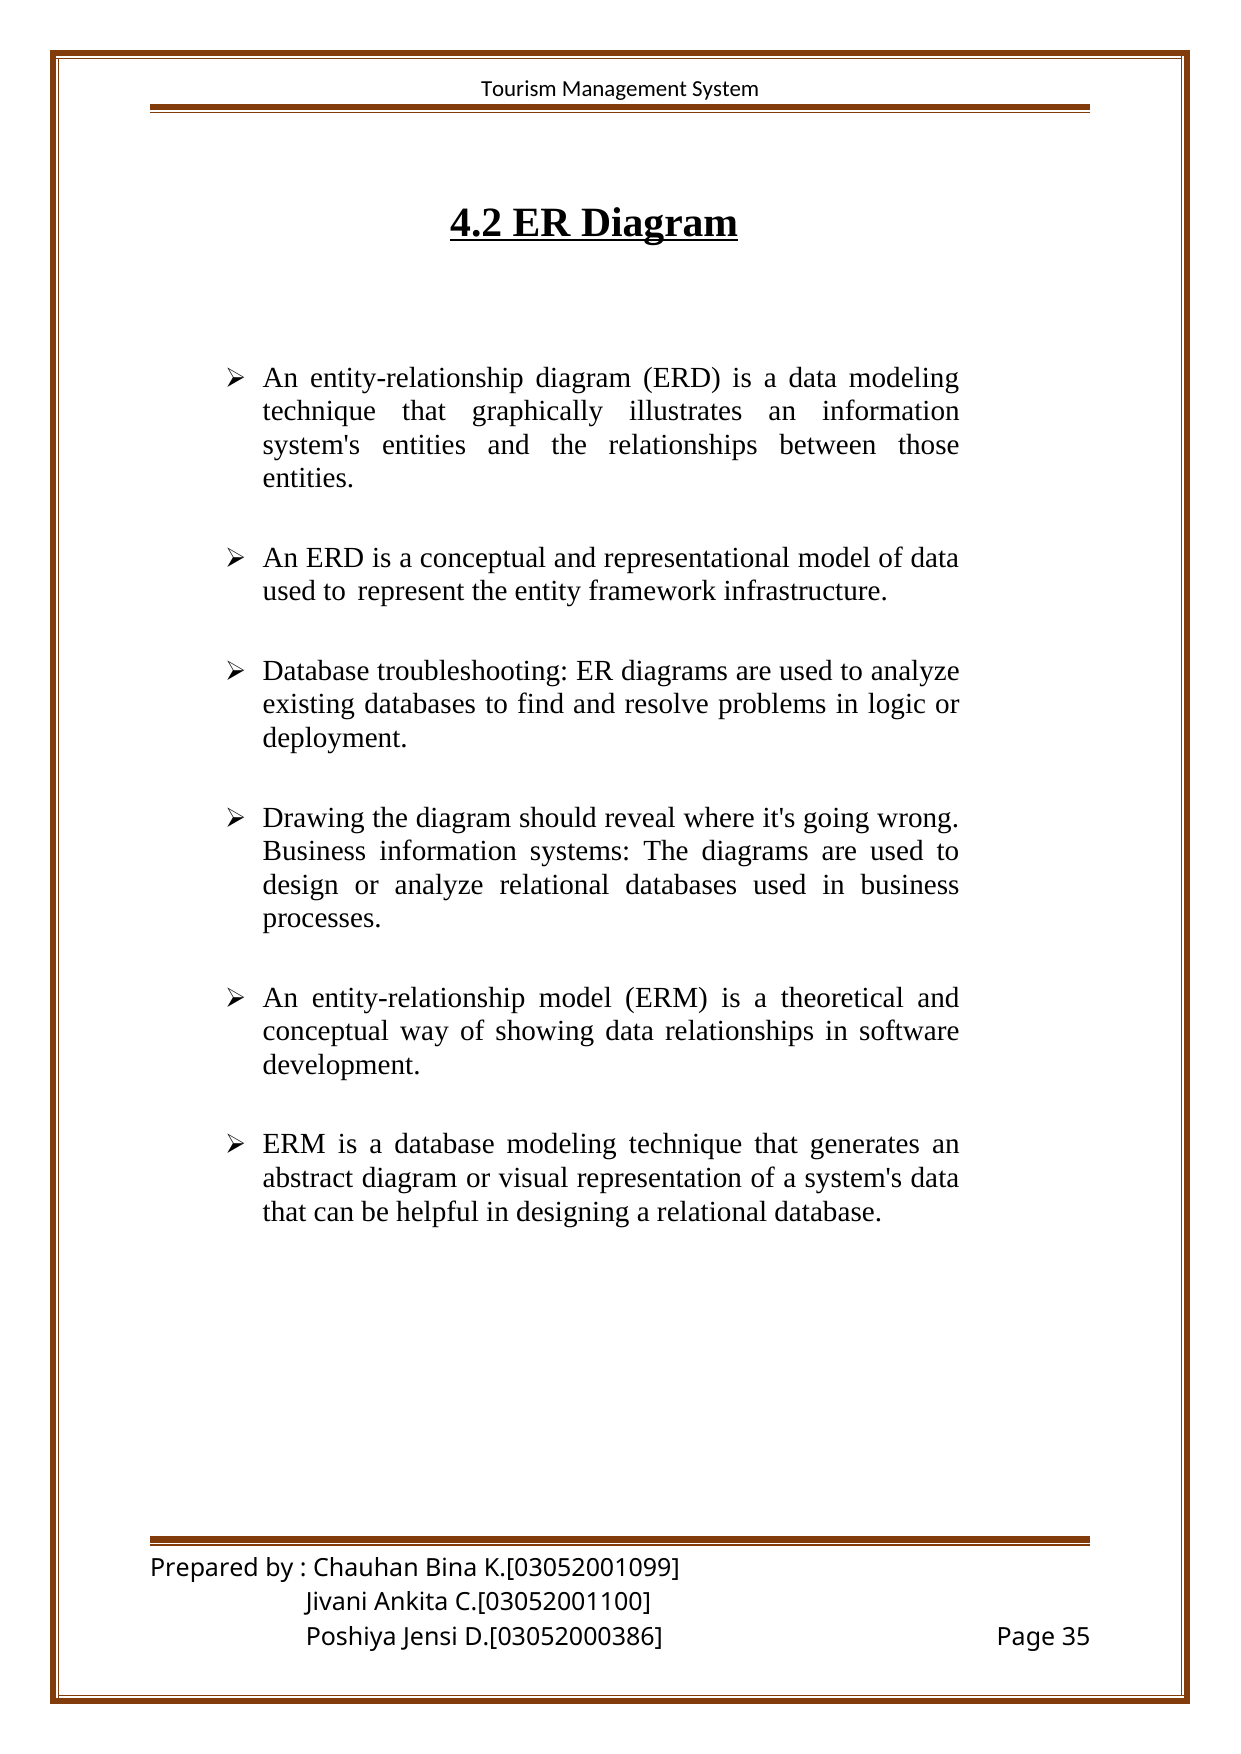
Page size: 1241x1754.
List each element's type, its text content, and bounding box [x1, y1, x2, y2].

list Database troubleshooting: ER diagrams are used to analyze existing databases to find and resolve problems in logic or deployment. [225, 653, 960, 754]
text 4.2 ER Diagram [375, 197, 1090, 245]
list Drawing the diagram should reveal where it's going wrong. Business information systems: The diagrams are used to design or analyze relational databases used in business processes. [225, 800, 960, 934]
list ERM is a database modeling technique that generates an abstract diagram or visual representation of a system's data that can be helpful in designing a relational database. [225, 1127, 960, 1227]
list An entity-relationship diagram (ERD) is a data modeling technique that graphically illustrates an information system's entities and the relationships between those entities. [225, 360, 960, 494]
list An entity-relationship model (ERM) is a theoretical and conceptual way of showing data relationships in software development. [225, 980, 960, 1081]
list An ERD is a conceptual and representational model of data used to represent the entity framework infrastructure. [225, 540, 960, 607]
